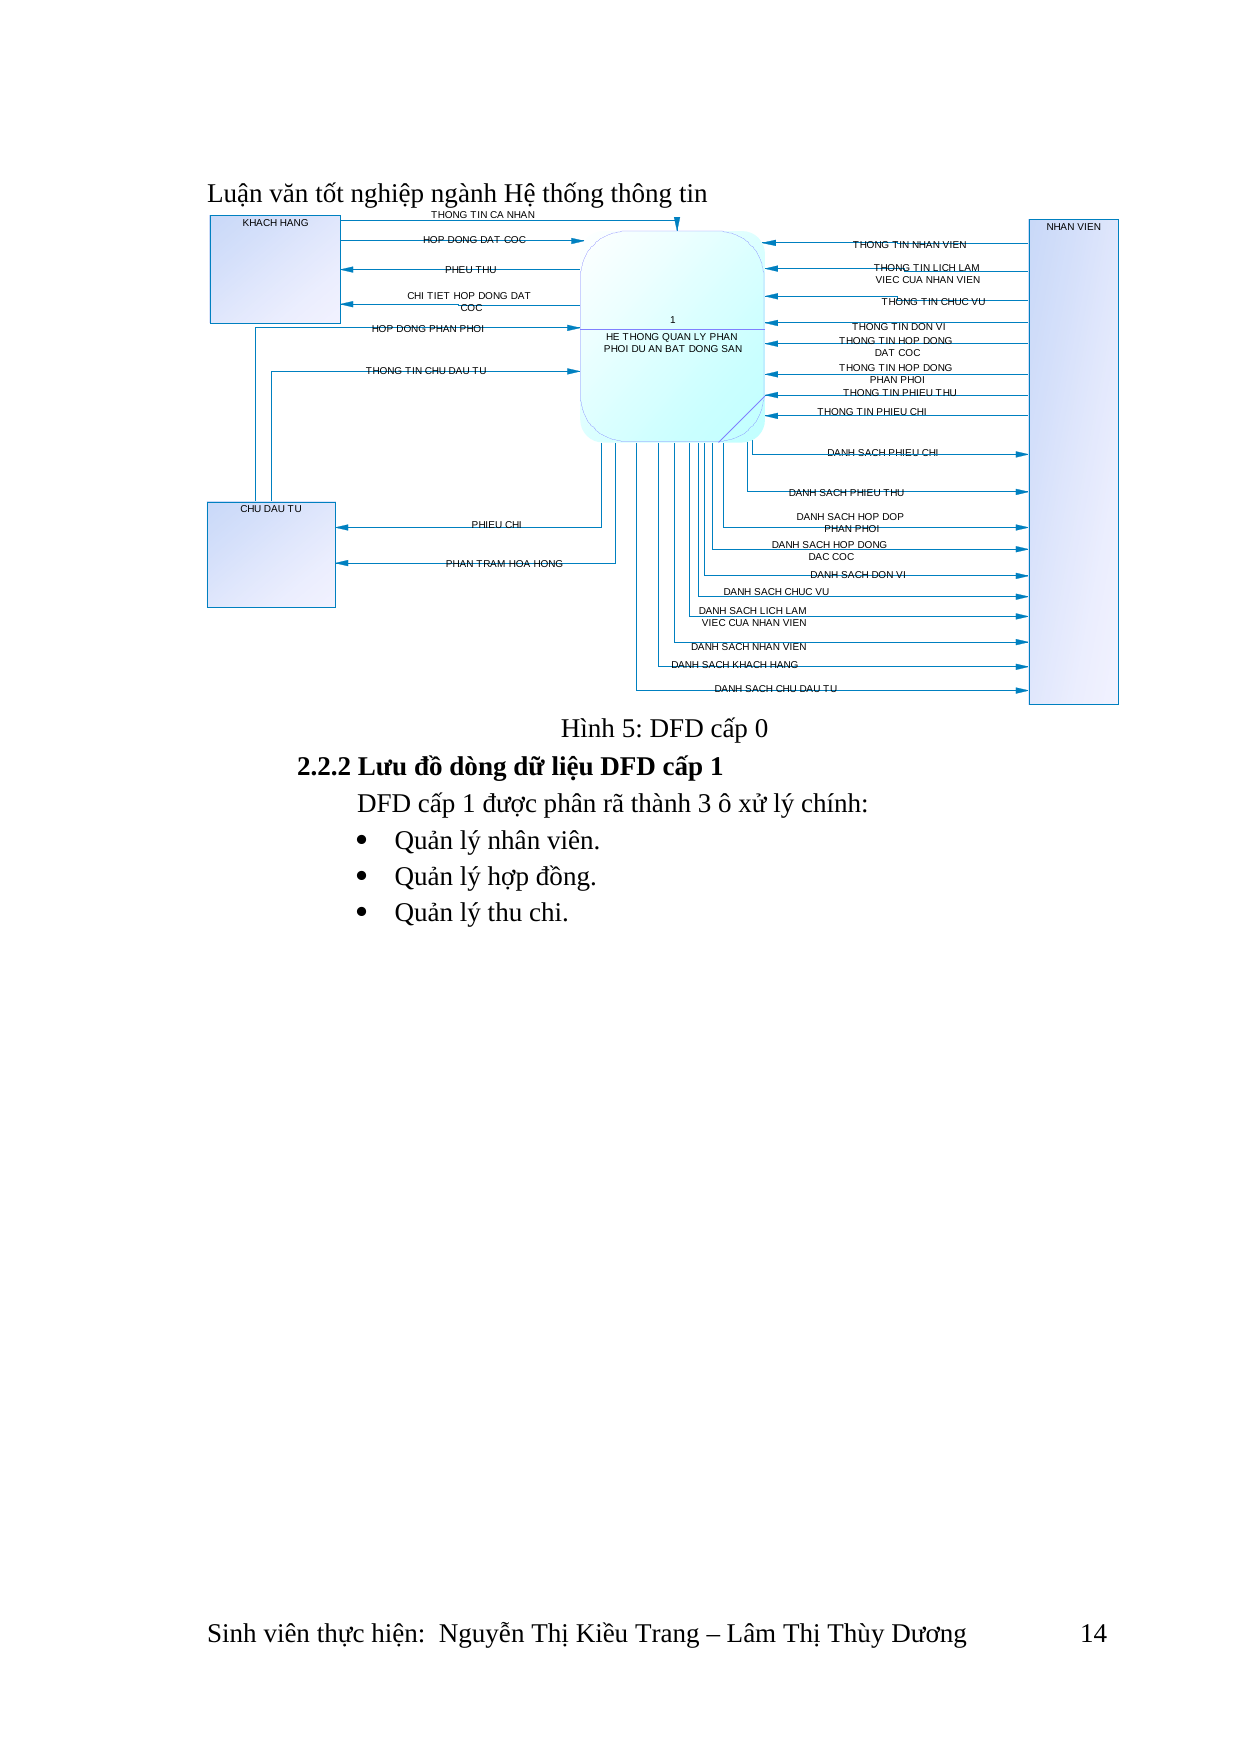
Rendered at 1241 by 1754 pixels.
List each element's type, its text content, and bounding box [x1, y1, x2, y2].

list Quản lý hợp đồng. [357, 860, 1122, 892]
list Quản lý thu chi. [357, 896, 1122, 928]
text DFD cấp 1 được phân rã thành 3 ô xử lý chính: [207, 787, 1122, 818]
text Hình 5: DFD cấp 0 [207, 712, 1122, 743]
list Quản lý nhân viên. [357, 824, 1122, 856]
subtitle 2.2.2 Lưu đồ dòng dữ liệu DFD cấp 1 [297, 750, 1122, 781]
